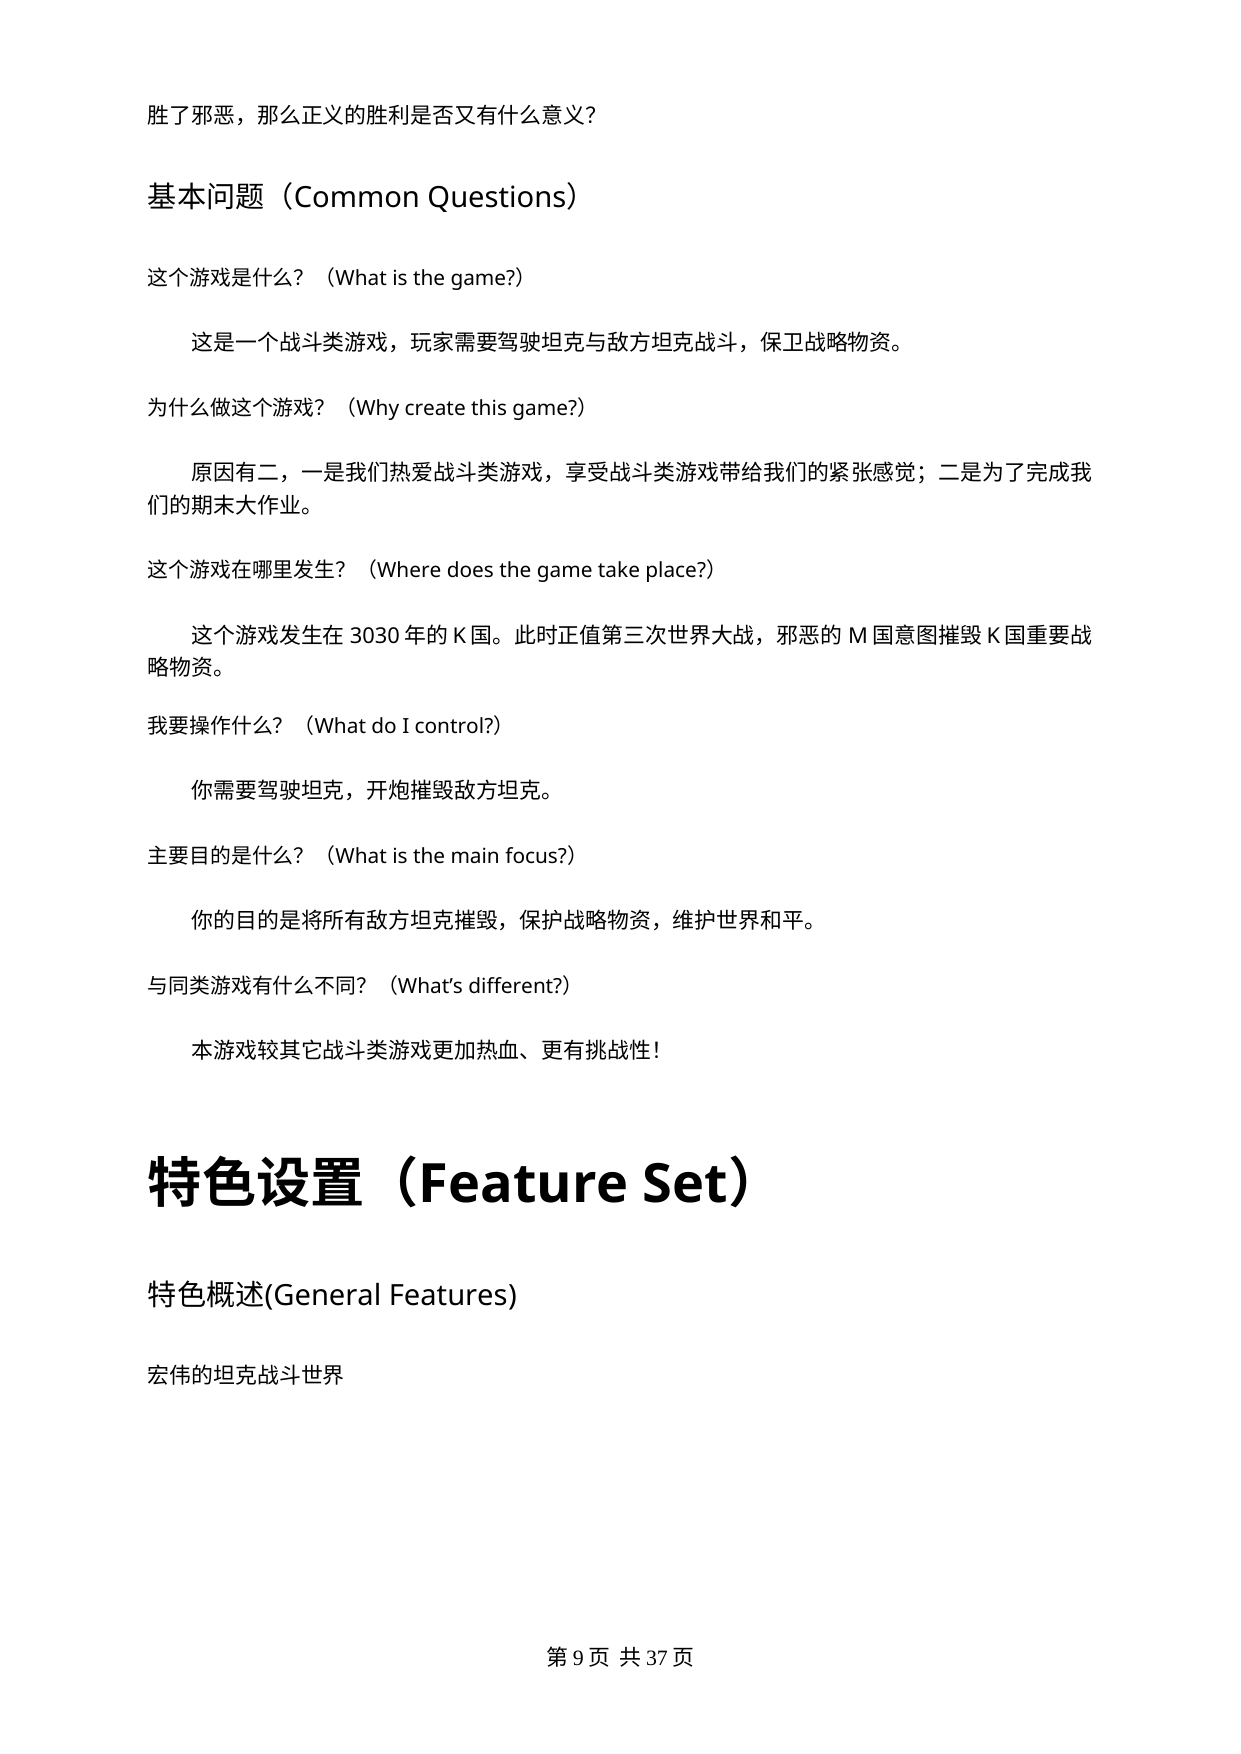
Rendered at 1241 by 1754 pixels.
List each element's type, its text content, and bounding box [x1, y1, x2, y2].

text 本游戏较其它战斗类游戏更加热血、更有挑战性！ [148, 1033, 1092, 1065]
subtitle 为什么做这个游戏？（Why create this game?） [148, 390, 1092, 422]
text 你需要驾驶坦克，开炮摧毁敌方坦克。 [148, 773, 1092, 805]
subtitle 特色概述(General Features) [148, 1260, 1092, 1325]
text 这个游戏发生在3030年的K国。此时正值第三次世界大战，邪恶的M国意图摧毁K国重要战略物资。 [148, 617, 1092, 682]
subtitle 与同类游戏有什么不同？（What’s different?） [148, 968, 1092, 1000]
text 宏伟的坦克战斗世界 [148, 1358, 1092, 1390]
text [148, 97, 1092, 130]
text 原因有二，一是我们热爱战斗类游戏，享受战斗类游戏带给我们的紧张感觉；二是为了完成我们的期末大作业。 [148, 455, 1092, 520]
subtitle 主要目的是什么？（What is the main focus?） [148, 838, 1092, 870]
subtitle 特色设置（Feature Set） [148, 1130, 1092, 1228]
text 你的目的是将所有敌方坦克摧毁，保护战略物资，维护世界和平。 [148, 903, 1092, 935]
text 这是一个战斗类游戏，玩家需要驾驶坦克与敌方坦克战斗，保卫战略物资。 [148, 325, 1092, 357]
subtitle 这个游戏在哪里发生？（Where does the game take place?） [148, 552, 1092, 585]
subtitle 基本问题（Common Questions） [148, 162, 1092, 227]
subtitle 我要操作什么？（What do I control?） [148, 708, 1092, 740]
subtitle 这个游戏是什么？（What is the game?） [148, 260, 1092, 292]
